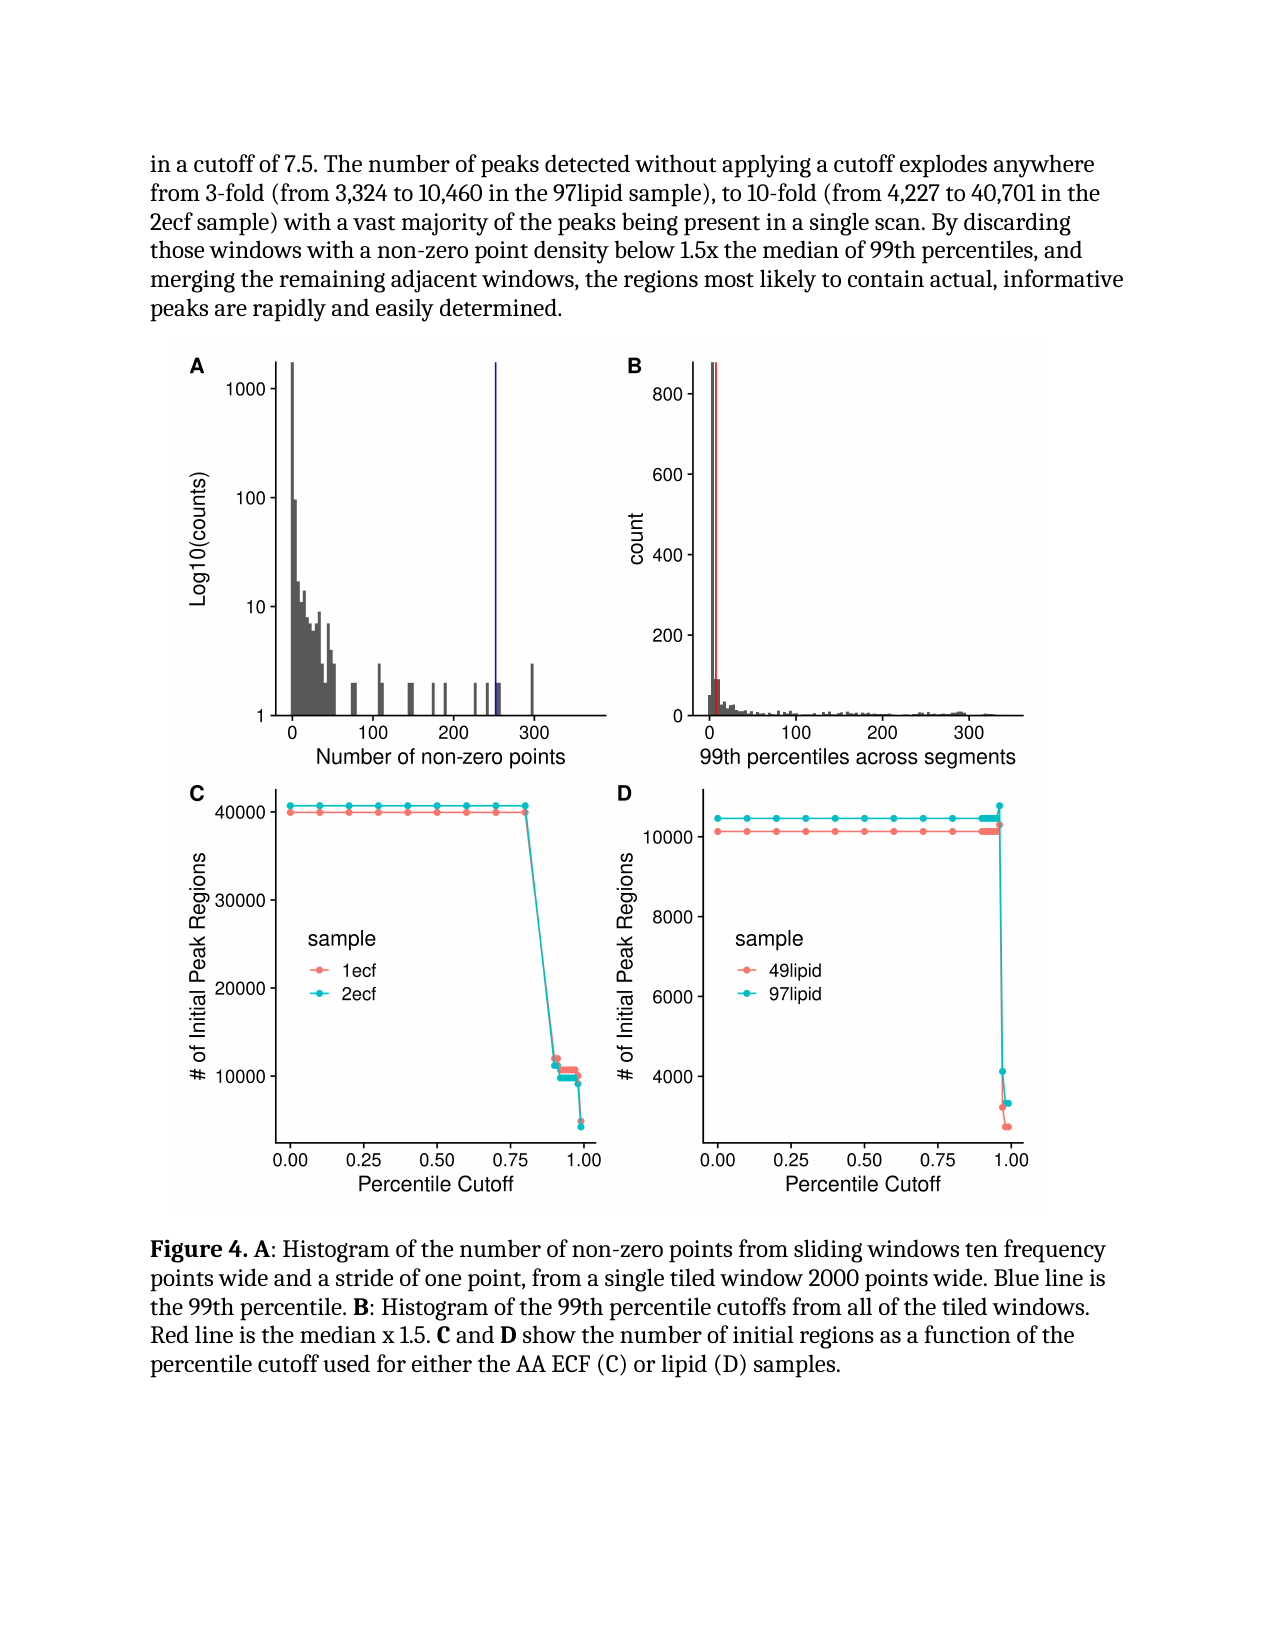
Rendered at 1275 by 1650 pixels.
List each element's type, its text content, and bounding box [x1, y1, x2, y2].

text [150, 150, 1125, 322]
picture [168, 341, 1044, 1217]
text Figure 4. A: Histogram of the number of non-zero points from sliding windows ten frequency points wide and a stride of one point, from a single tiled window 2000 points wide. Blue line is the 99th percentile. B: Histogram of the 99th percentile cutoffs from all of the tiled windows. Red line is the median x 1.5. C and D show the number of initial regions as a function of the percentile cutoff used for either the AA ECF (C) or lipid (D) samples. [150, 1235, 1125, 1379]
